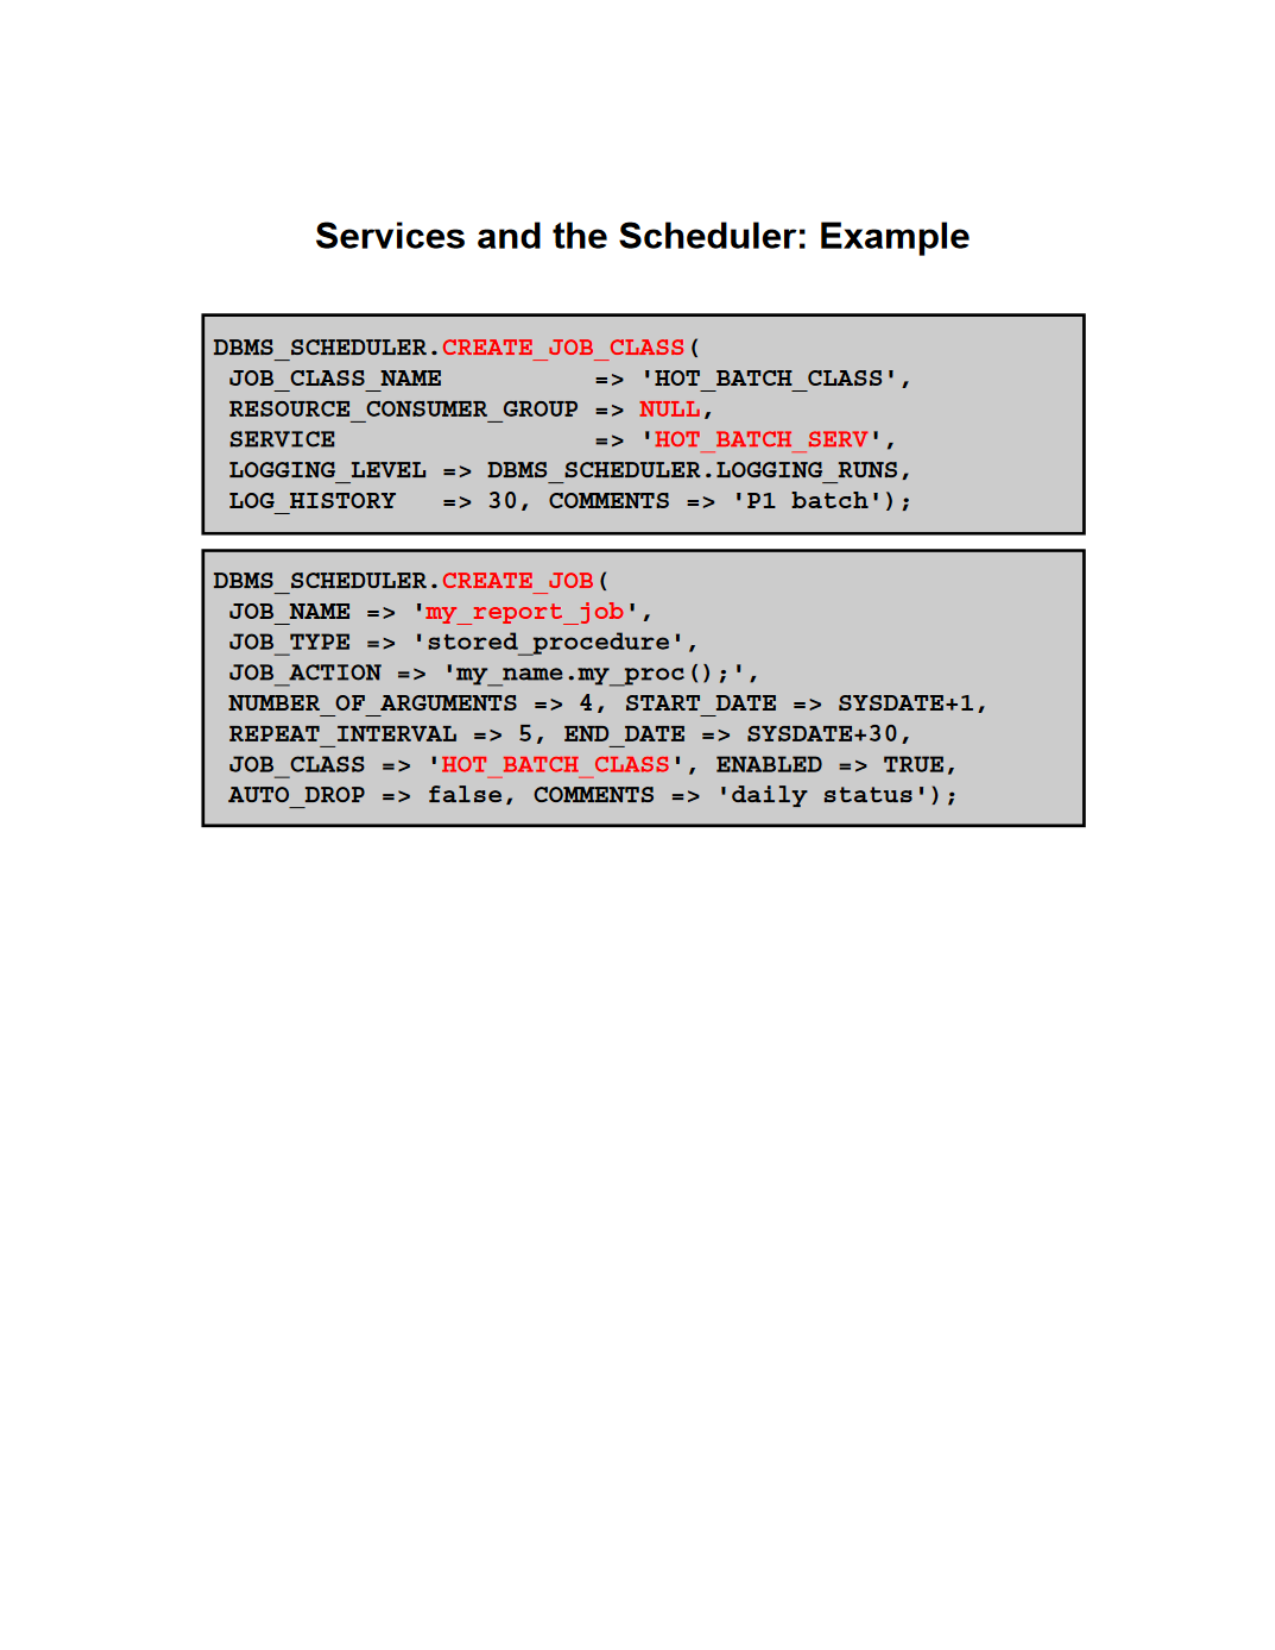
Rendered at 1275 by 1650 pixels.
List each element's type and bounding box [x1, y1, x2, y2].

picture [150, 150, 1124, 857]
